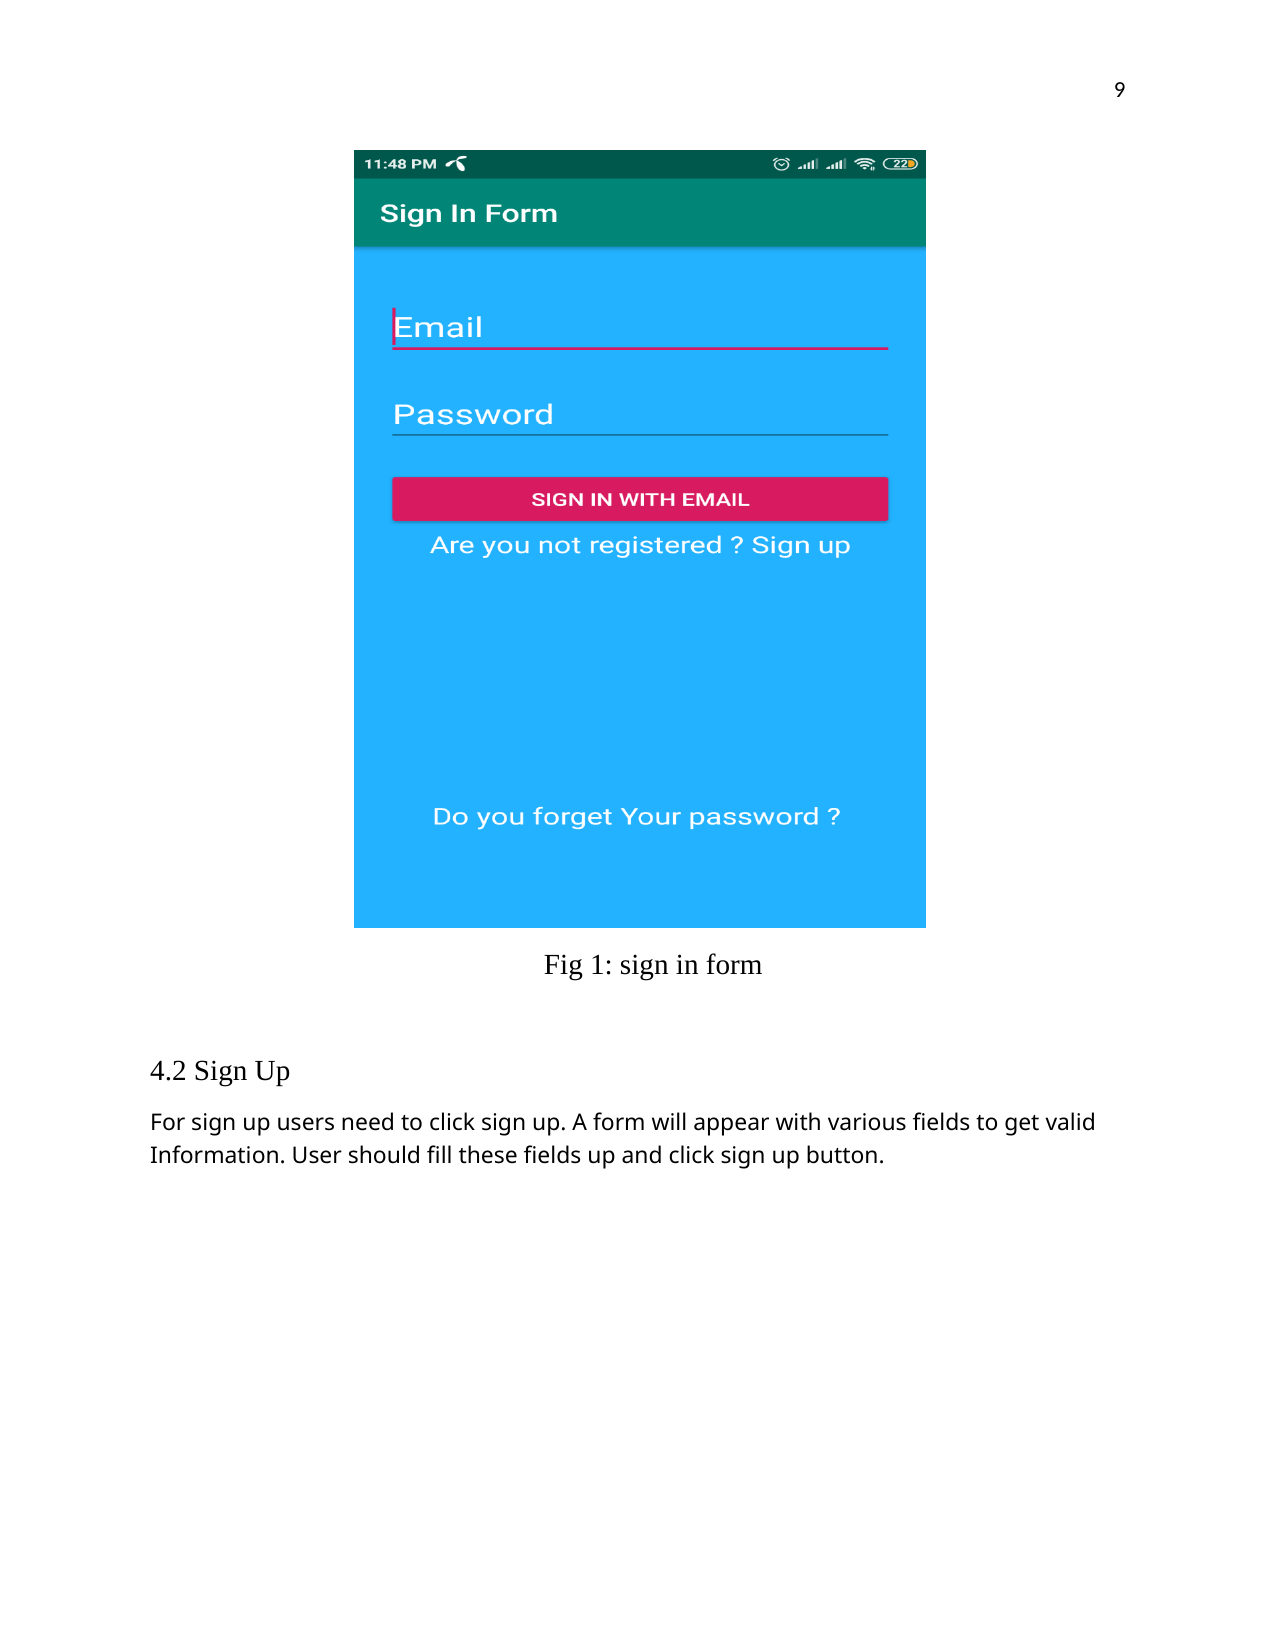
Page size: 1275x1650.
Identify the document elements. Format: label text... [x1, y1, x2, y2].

text Fig 1: sign in form [150, 947, 1125, 981]
picture [354, 150, 926, 928]
text For sign up users need to click sign up. A form will appear with various fields to get valid Information. User should fill these fields up and click sign up button. [150, 1106, 1125, 1171]
text 4.2 Sign Up [150, 1053, 1125, 1086]
